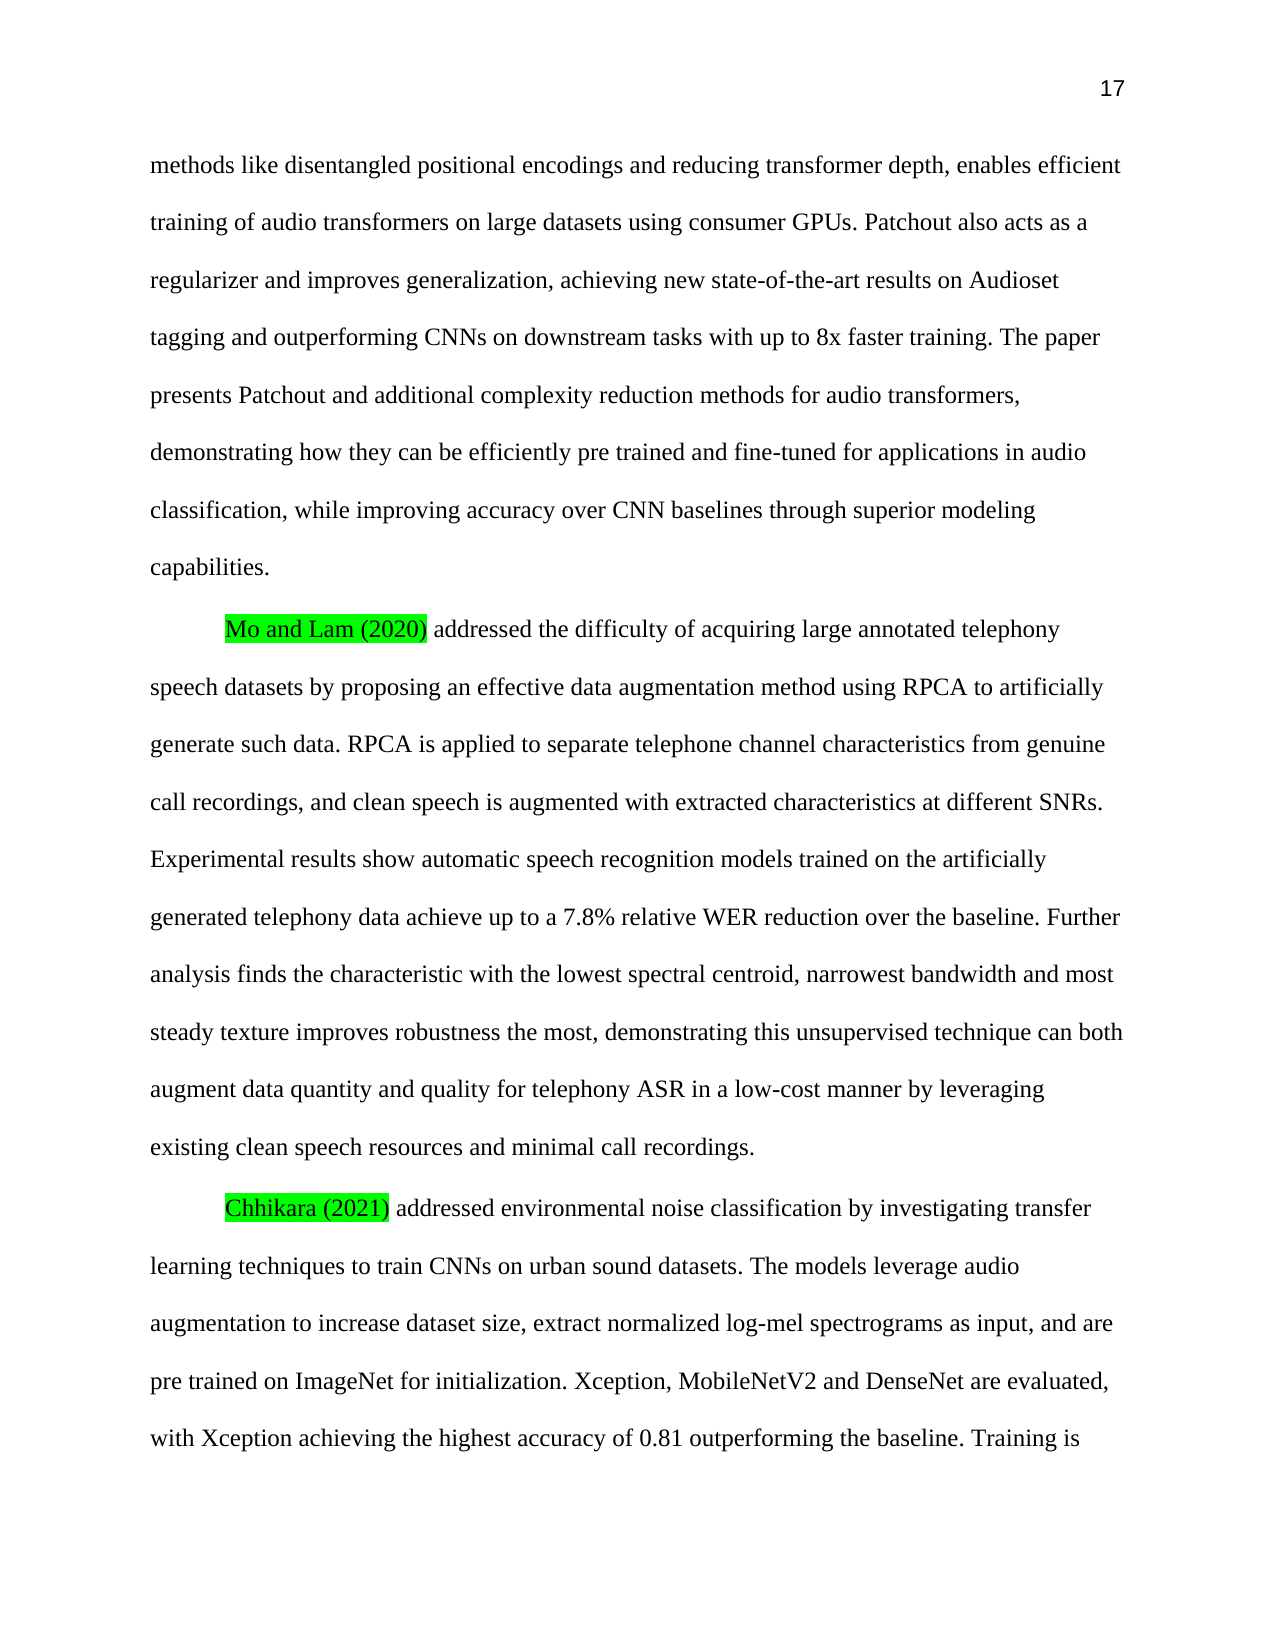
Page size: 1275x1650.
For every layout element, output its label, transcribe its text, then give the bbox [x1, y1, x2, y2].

text methods like disentangled positional encodings and reducing transformer depth, enables efficient training of audio transformers on large datasets using consumer GPUs. Patchout also acts as a regularizer and improves generalization, achieving new state-of-the-art results on Audioset tagging and outperforming CNNs on downstream tasks with up to 8x faster training. The paper presents Patchout and additional complexity reduction methods for audio transformers, demonstrating how they can be efficiently pre trained and fine-tuned for applications in audio classification, while improving accuracy over CNN baselines through superior modeling capabilities. [150, 150, 1125, 581]
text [150, 1193, 1125, 1452]
text Mo and Lam (2020) addressed the difficulty of acquiring large annotated telephony speech datasets by proposing an effective data augmentation method using RPCA to artificially generate such data. RPCA is applied to separate telephone channel characteristics from genuine call recordings, and clean speech is augmented with extracted characteristics at different SNRs. Experimental results show automatic speech recognition models trained on the artificially generated telephony data achieve up to a 7.8% relative WER reduction over the baseline. Further analysis finds the characteristic with the lowest spectral centroid, narrowest bandwidth and most steady texture improves robustness the most, demonstrating this unsupervised technique can both augment data quantity and quality for telephony ASR in a low-cost manner by leveraging existing clean speech resources and minimal call recordings. [150, 614, 1125, 1160]
